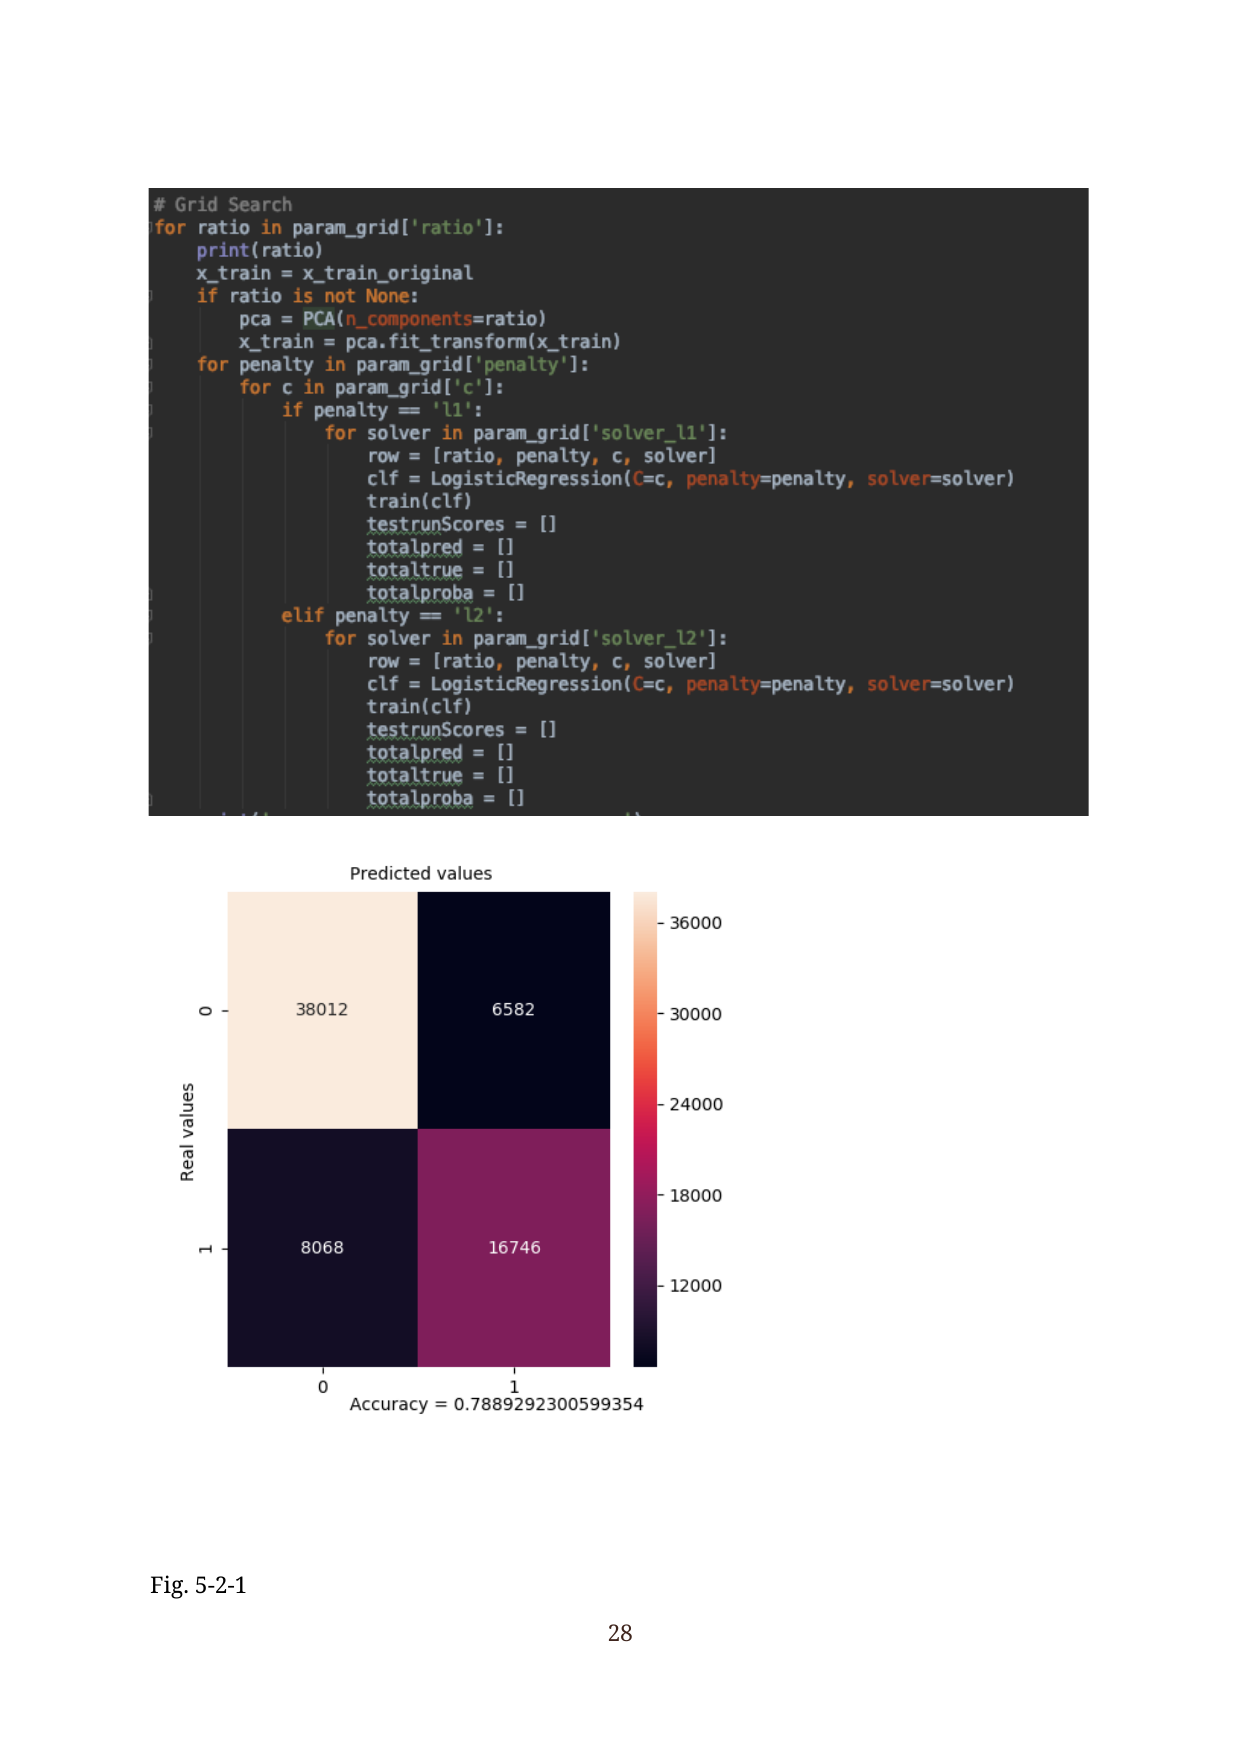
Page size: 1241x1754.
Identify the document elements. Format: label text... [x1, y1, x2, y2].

text Fig. 5-2-1 [150, 1569, 1090, 1601]
picture [148, 188, 1089, 816]
picture [150, 818, 767, 1435]
